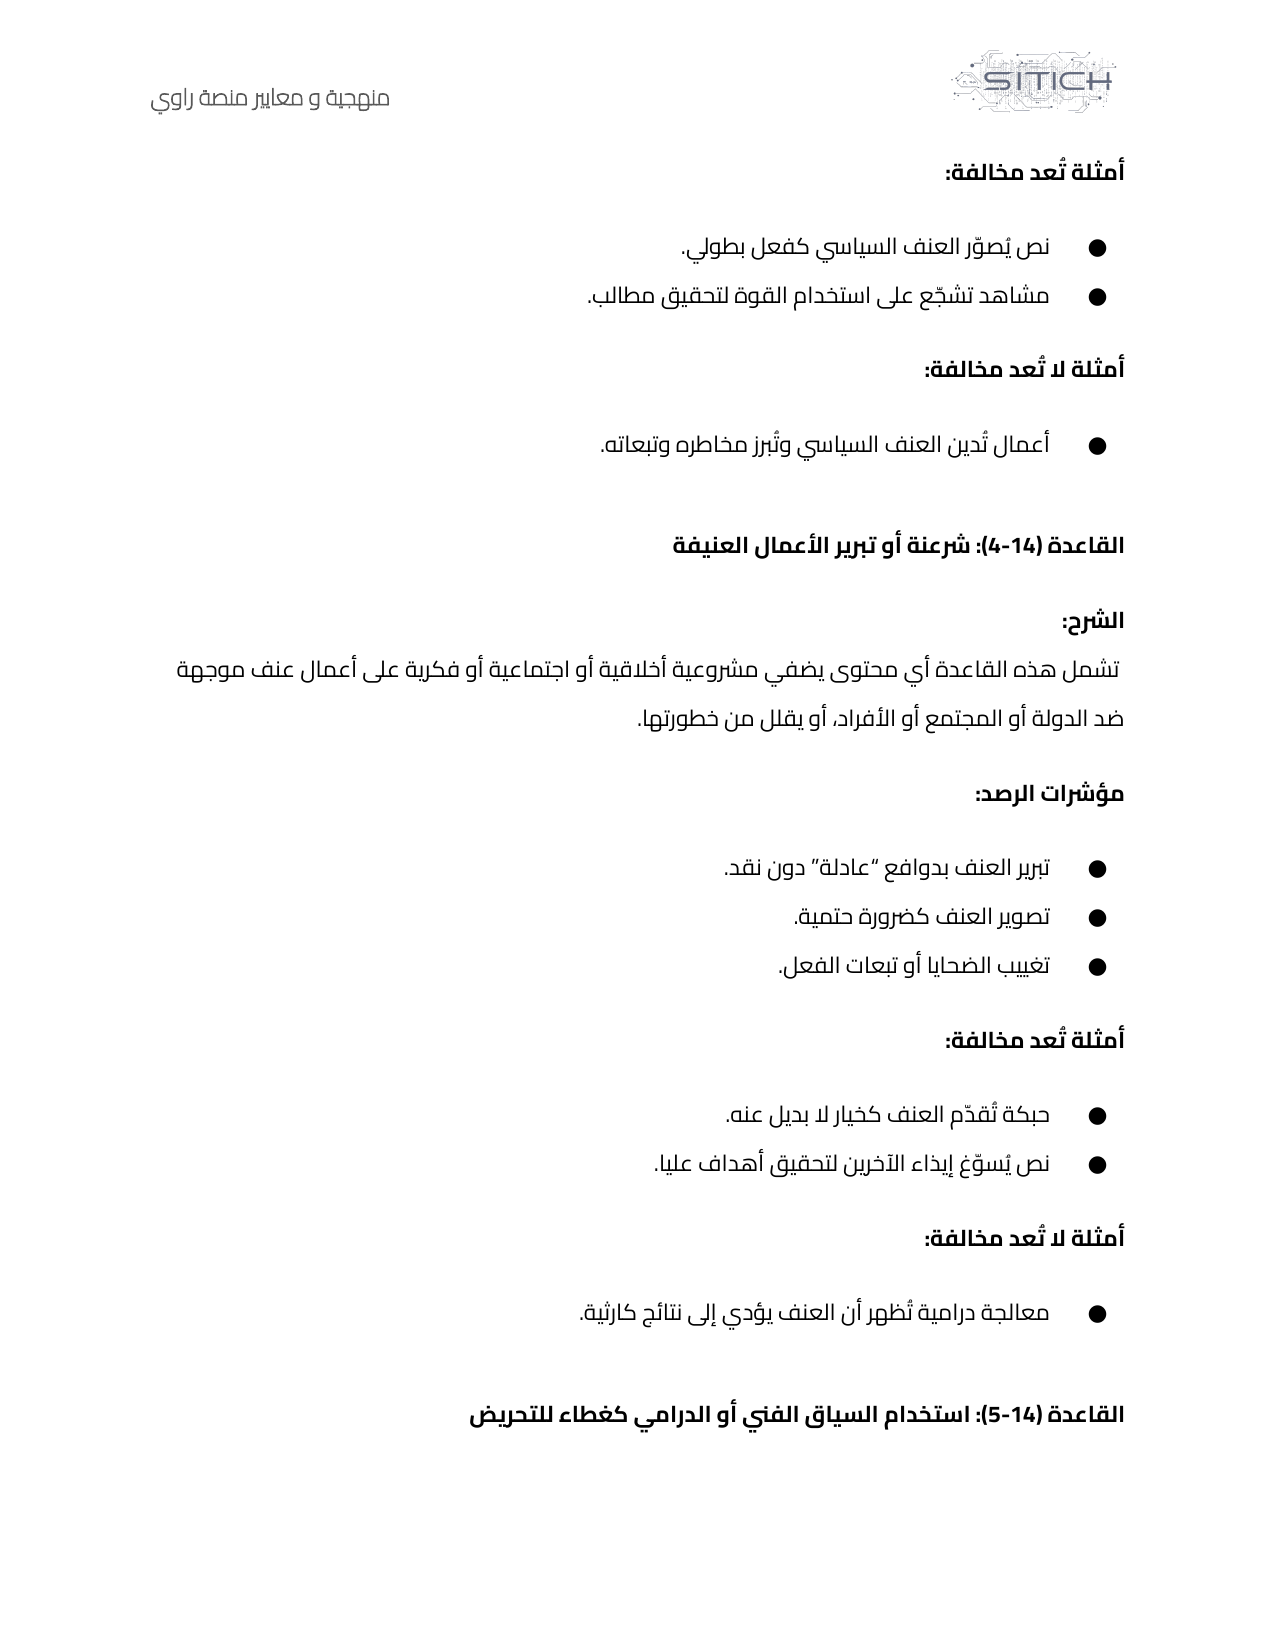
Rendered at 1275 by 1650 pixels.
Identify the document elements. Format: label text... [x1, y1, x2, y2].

subtitle القاعدة (14-5): استخدام السياق الفني أو الدرامي كغطاء للتحريض [150, 1392, 1125, 1435]
text أمثلة لا تُعد مخالفة: [150, 348, 1125, 391]
list تبرير العنف بدوافع “عادلة” دون نقد. [150, 845, 1087, 888]
text الشرح: تشمل هذه القاعدة أي محتوى يضفي مشروعية أخلاقية أو اجتماعية أو فكرية على أعمال عنف موجهة ضد الدولة أو المجتمع أو الأفراد، أو يقلل من خطورتها. [150, 598, 1125, 740]
list مشاهد تشجّع على استخدام القوة لتحقيق مطالب. [150, 273, 1087, 316]
text أمثلة لا تُعد مخالفة: [150, 1216, 1125, 1259]
list نص يُصوّر العنف السياسي كفعل بطولي. [150, 224, 1087, 267]
list تصوير العنف كضرورة حتمية. [150, 895, 1087, 938]
text مؤشرات الرصد: [150, 771, 1125, 814]
text أمثلة تُعد مخالفة: [150, 150, 1125, 193]
list معالجة درامية تُظهر أن العنف يؤدي إلى نتائج كارثية. [150, 1290, 1087, 1363]
list تغييب الضحايا أو تبعات الفعل. [150, 944, 1087, 987]
list نص يُسوّغ إيذاء الآخرين لتحقيق أهداف عليا. [150, 1142, 1087, 1185]
subtitle القاعدة (14-4): شرعنة أو تبرير الأعمال العنيفة [150, 524, 1125, 567]
text أمثلة تُعد مخالفة: [150, 1018, 1125, 1061]
list حبكة تُقدّم العنف كخيار لا بديل عنه. [150, 1092, 1087, 1135]
list أعمال تُدين العنف السياسي وتُبرز مخاطره وتبعاته. [150, 422, 1087, 495]
